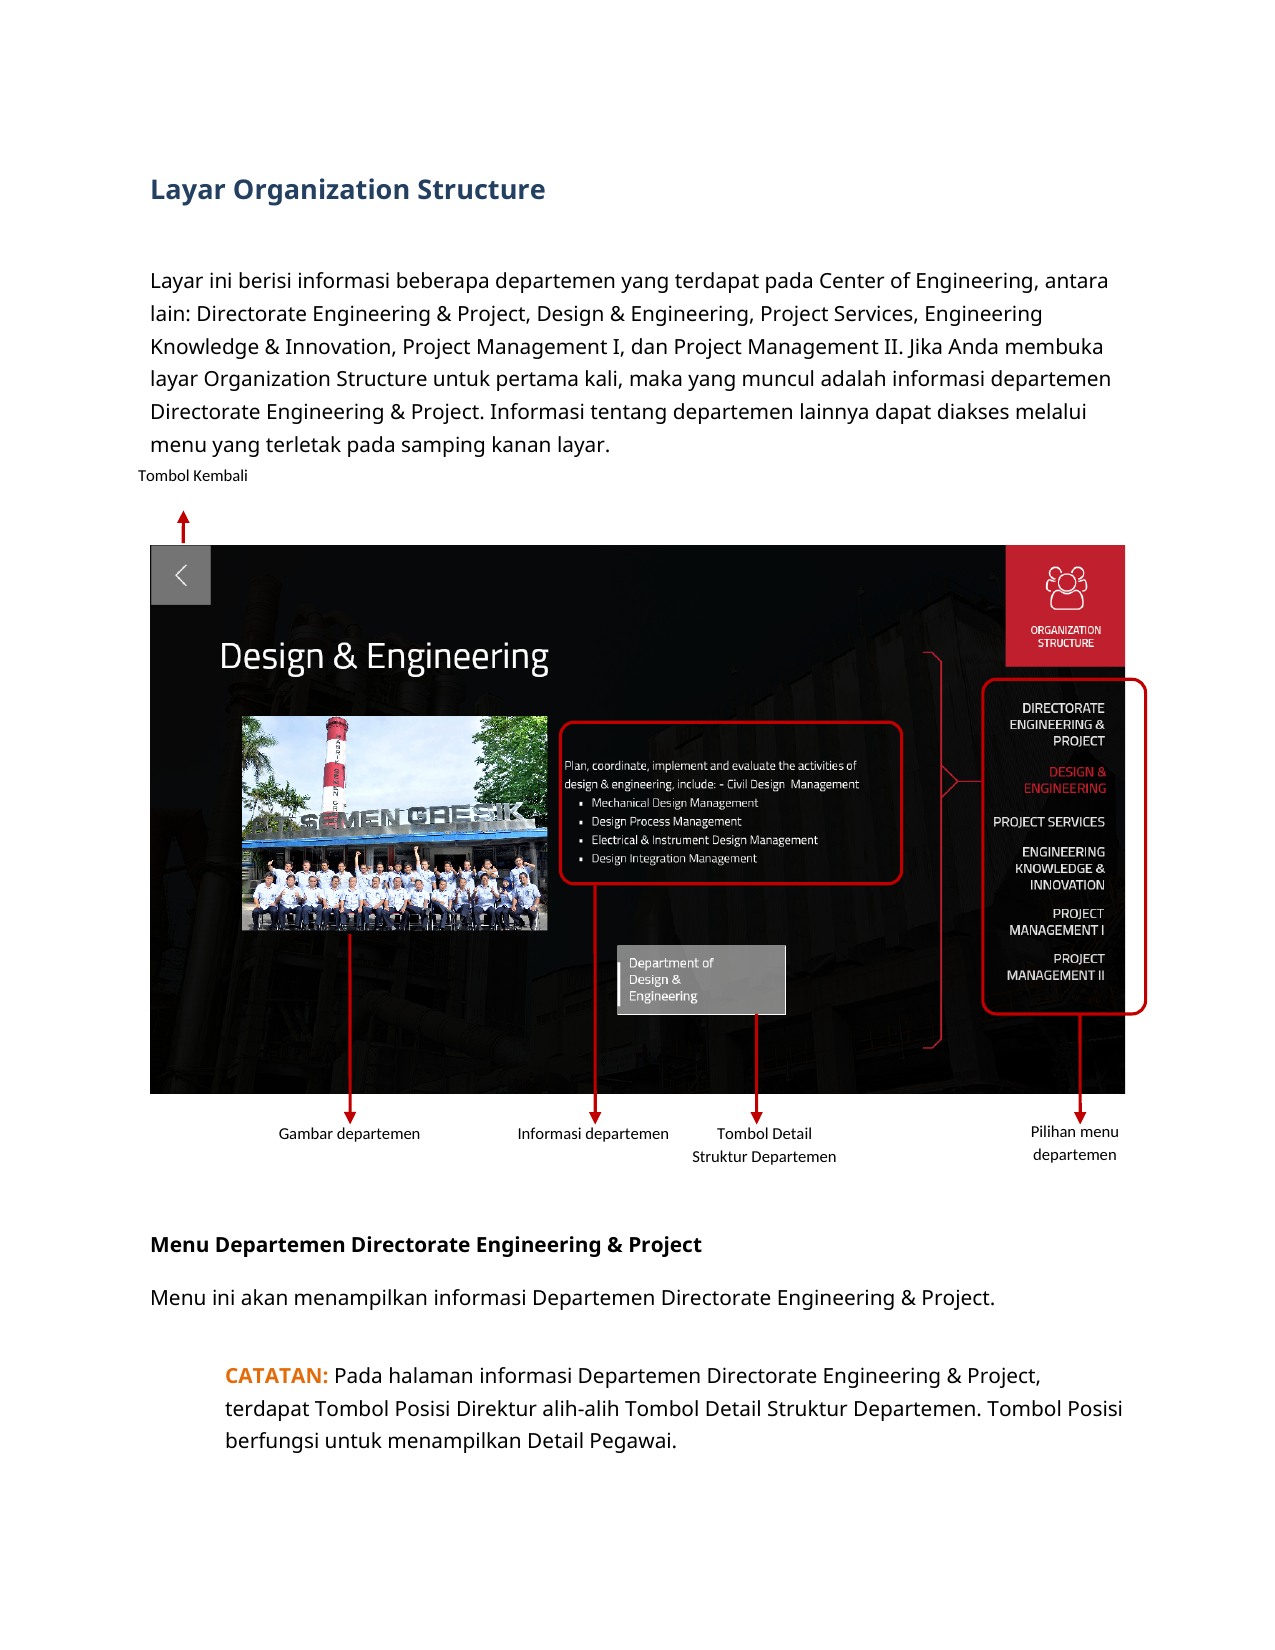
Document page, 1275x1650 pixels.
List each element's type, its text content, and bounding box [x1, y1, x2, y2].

text CATATAN: Pada halaman informasi Departemen Directorate Engineering & Project, terdapat Tombol Posisi Direktur alih-alih Tombol Detail Struktur Departemen. Tombol Posisi berfungsi untuk menampilkan Detail Pegawai. [225, 1361, 1125, 1455]
picture [563, 724, 900, 882]
picture [1082, 1016, 1125, 1094]
picture [150, 545, 1125, 1094]
text Layar ini berisi informasi beberapa departemen yang terdapat pada Center of Engineering, antara lain: Directorate Engineering & Project, Design & Engineering, Project Services, Engineering Knowledge & Innovation, Project Management I, dan Project Management II. Jika Anda membuka layar Organization Structure untuk pertama kali, maka yang muncul adalah informasi departemen Directorate Engineering & Project. Informasi tentang departemen lainnya dapat diakses melalui menu yang terletak pada samping kanan layar. [150, 267, 1125, 458]
picture [985, 681, 1125, 1012]
subtitle Layar Organization Structure [150, 171, 1125, 208]
text Menu Departemen Directorate Engineering & Project [150, 1230, 1125, 1258]
text Menu ini akan menampilkan informasi Departemen Directorate Engineering & Project. [150, 1283, 1125, 1312]
